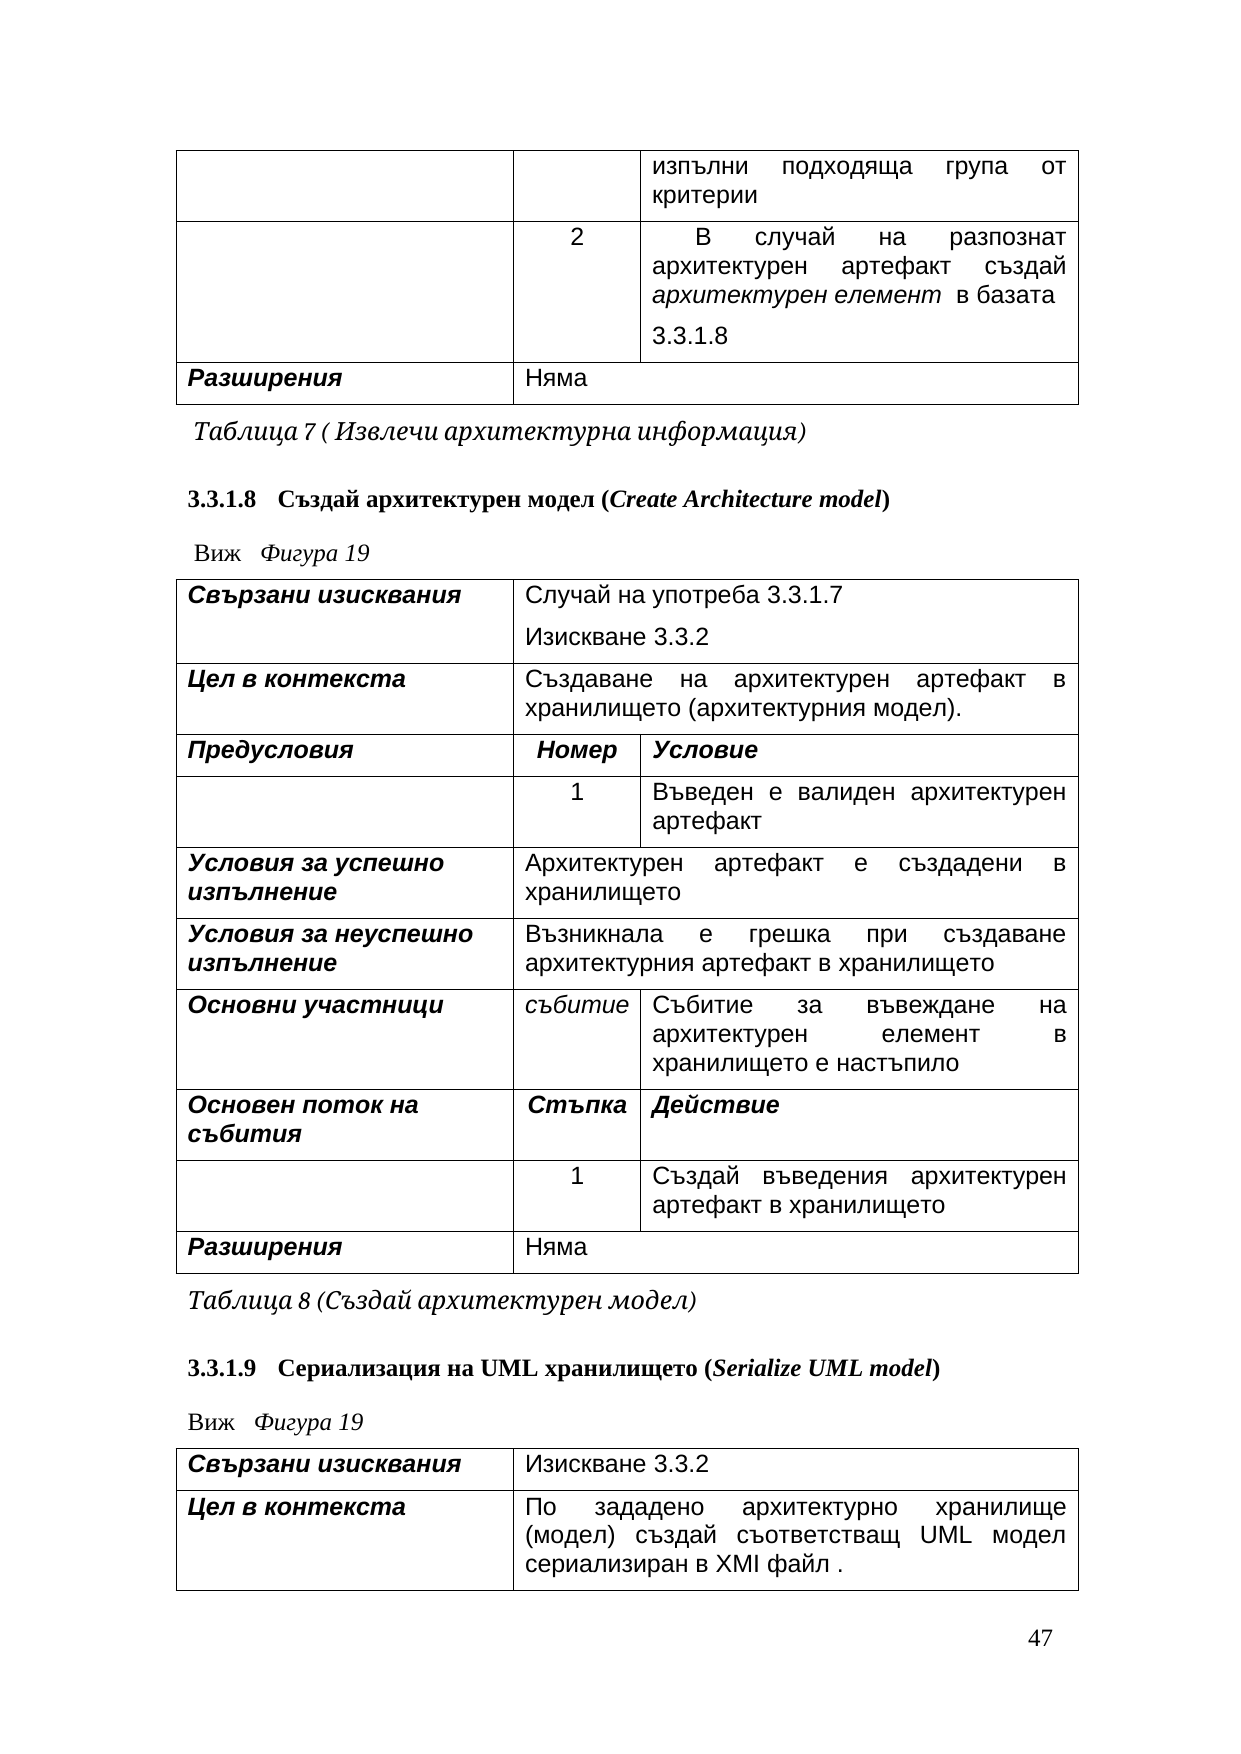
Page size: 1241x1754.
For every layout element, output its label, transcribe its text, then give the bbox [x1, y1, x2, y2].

table_cell По зададено архитектурно хранилище (модел) създай съответстващ UML модел сериализиран в XMI файл . [514, 1491, 1078, 1590]
table_cell 1 [514, 1161, 640, 1231]
table_cell Условие [641, 735, 1078, 776]
table_cell Цел в контекста [177, 1491, 513, 1590]
table_cell 2 [514, 222, 640, 362]
table_cell Няма [514, 1232, 1078, 1273]
table_cell Създай въведения архитектурен артефакт в хранилището [641, 1161, 1078, 1231]
text Таблица 7 ( Извлечи архитектурна информация) [187, 418, 1053, 447]
table_cell Предусловия [177, 735, 513, 776]
text Таблица 8 (Създай архитектурен модел) [187, 1287, 1053, 1316]
table_cell Условия за успешно изпълнение [177, 848, 513, 918]
text Виж Фигура 19 [187, 1407, 1053, 1436]
table_cell [177, 222, 513, 362]
table_cell [177, 151, 513, 221]
subtitle Сериализация на UML хранилището (Serialize UML model) [187, 1353, 1053, 1382]
table_cell [177, 1161, 513, 1231]
table_header Случай на употреба 3.3.1.7 Изискване 3.3.2 [514, 580, 1078, 663]
table_cell Няма [514, 363, 1078, 404]
table_cell [177, 777, 513, 847]
table_cell Номер [514, 735, 640, 776]
table_cell Разширения [177, 1232, 513, 1273]
table_cell 1 [514, 151, 640, 221]
table_cell Цел в контекста [177, 664, 513, 734]
table_cell Възникнала е грешка при създаване архитектурния артефакт в хранилището [514, 919, 1078, 989]
table_cell Разширения [177, 363, 513, 404]
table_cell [641, 151, 1078, 221]
table_cell Условия за неуспешно изпълнение [177, 919, 513, 989]
table_cell събитие [514, 990, 640, 1089]
text Виж Фигура 19 [187, 538, 1053, 567]
table_cell В случай на разпознат архитектурен артефакт създай архитектурен елемент в базата 3.3.1.8 [641, 222, 1078, 362]
table_header Изискване 3.3.2 [514, 1449, 1078, 1490]
table_header Свързани изисквания [177, 580, 513, 663]
table_cell Създаване на архитектурен артефакт в хранилището (архитектурния модел). [514, 664, 1078, 734]
table_cell Събитие за въвеждане на архитектурен елемент в хранилището е настъпило [641, 990, 1078, 1089]
table_cell Основни участници [177, 990, 513, 1089]
table_cell 1 [514, 777, 640, 847]
table_cell Стъпка [514, 1090, 640, 1160]
table_cell Архитектурен артефакт е създадени в хранилището [514, 848, 1078, 918]
table_header Свързани изисквания [177, 1449, 513, 1490]
table_cell Действие [641, 1090, 1078, 1160]
table_cell Основен поток на събития [177, 1090, 513, 1160]
table_cell Въведен е валиден архитектурен артефакт [641, 777, 1078, 847]
subtitle Създай архитектурен модел (Create Architecture model) [187, 484, 1053, 513]
